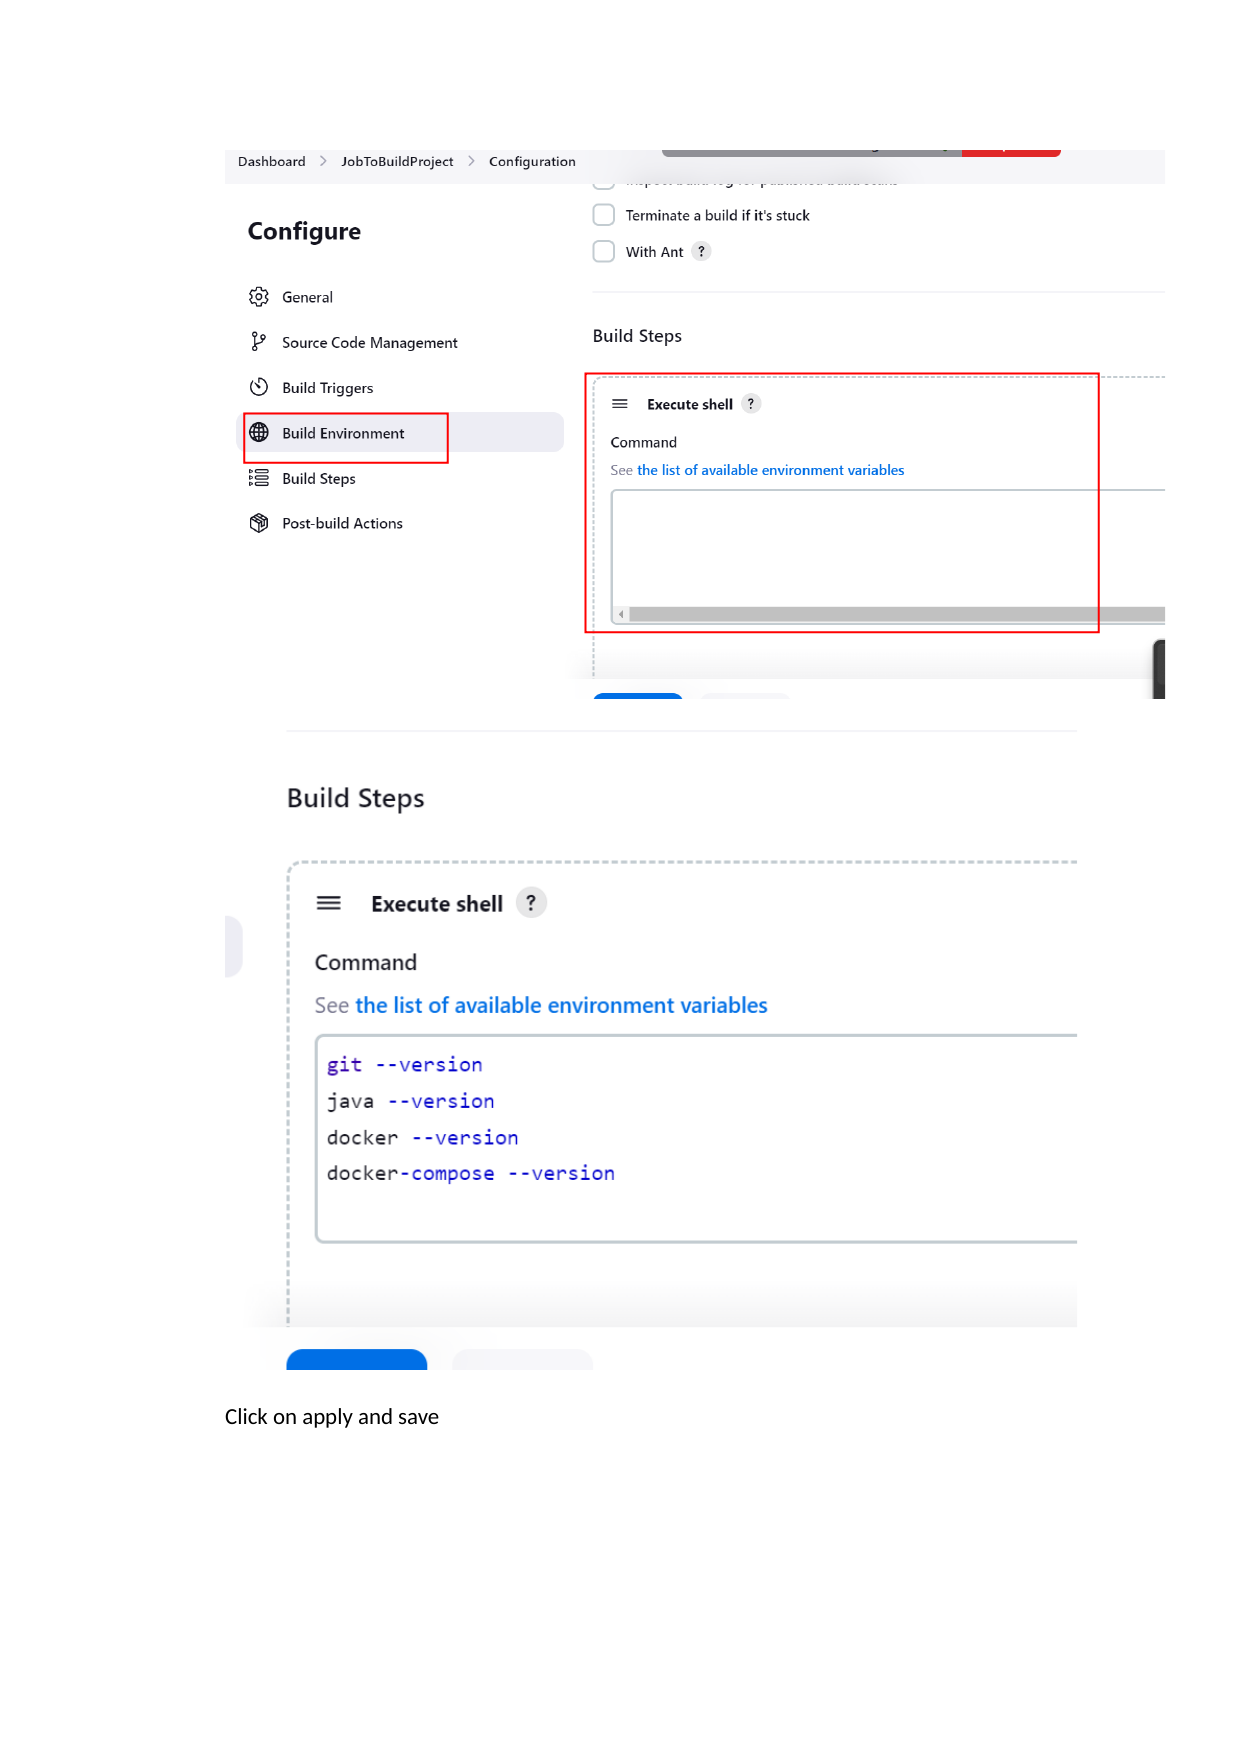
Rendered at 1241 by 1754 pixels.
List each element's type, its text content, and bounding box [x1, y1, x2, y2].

picture [225, 150, 1166, 699]
picture [225, 730, 1078, 1370]
list Click on apply and save [225, 1402, 1090, 1430]
